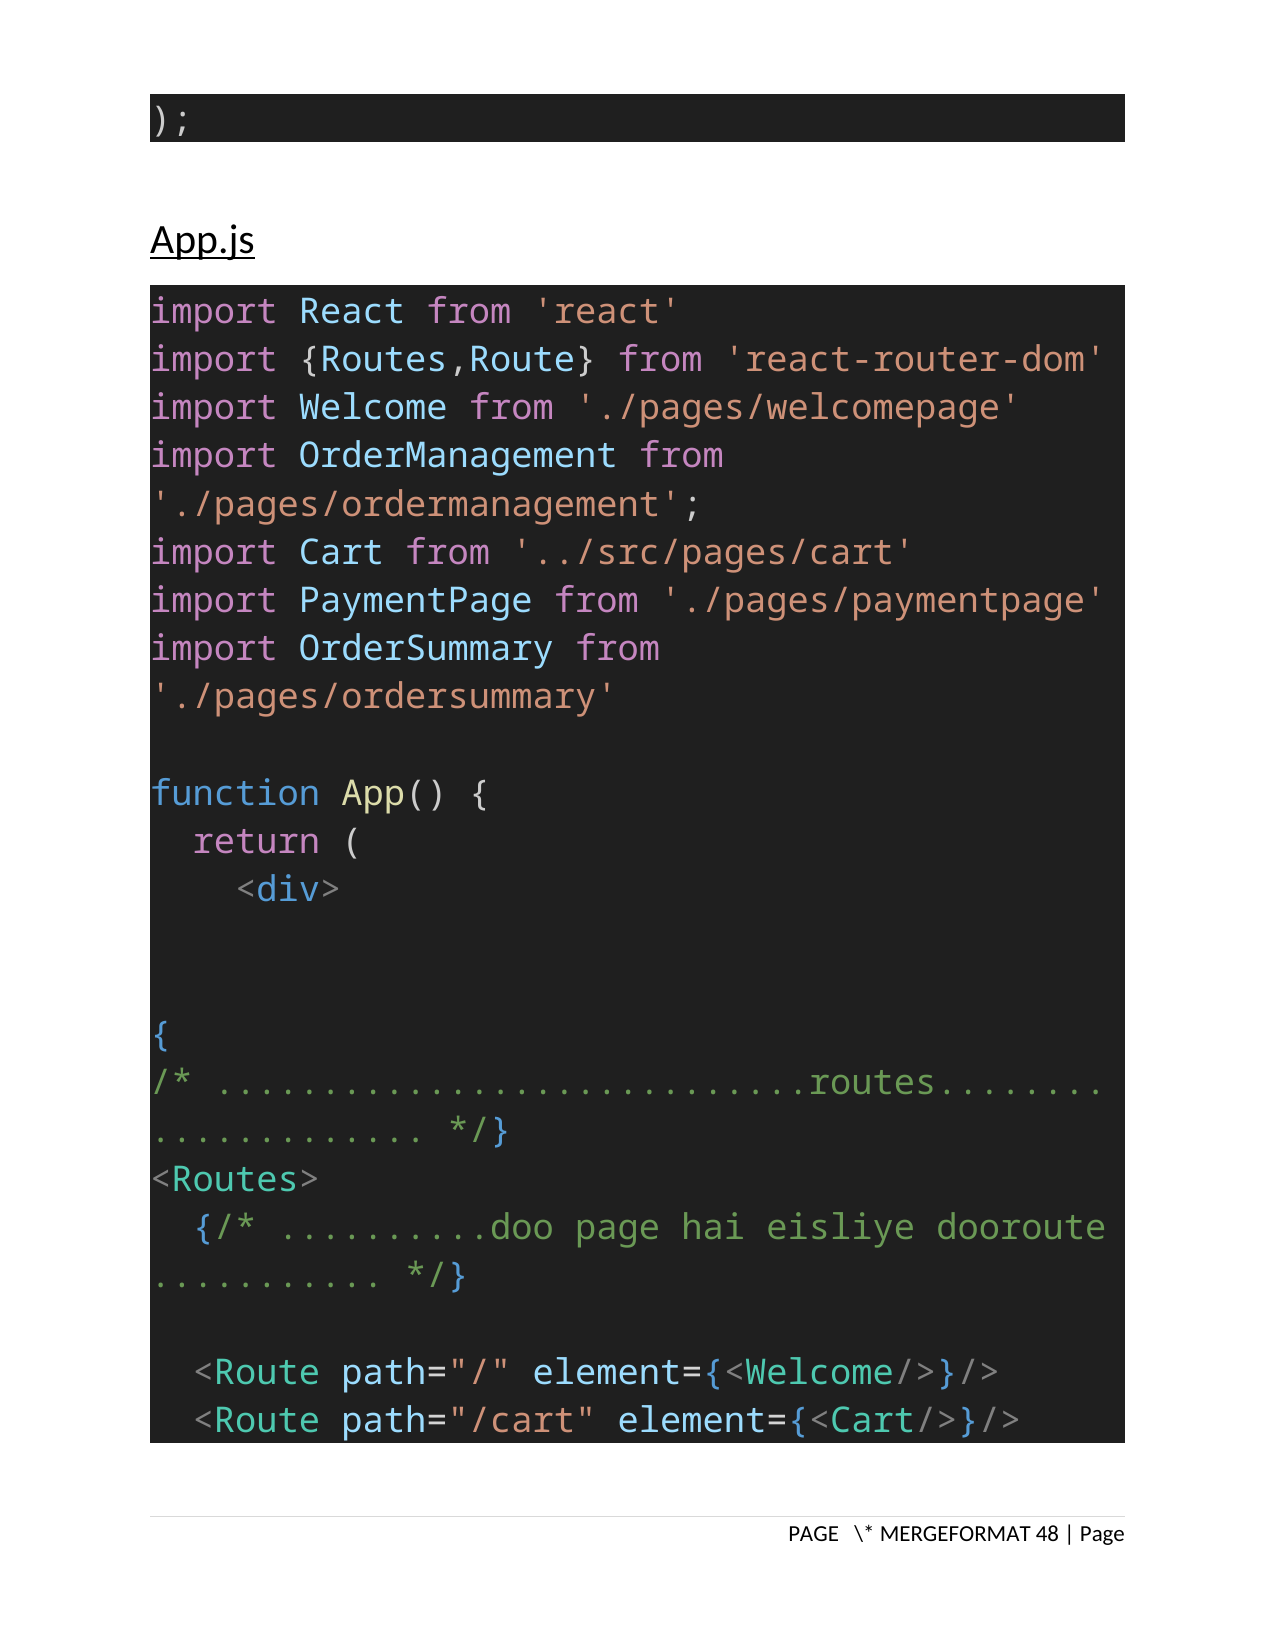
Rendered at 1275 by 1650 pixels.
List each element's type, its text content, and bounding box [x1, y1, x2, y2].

text import {Routes,Route} from 'react-router-dom' [150, 333, 1125, 382]
text import React from 'react' [150, 285, 1125, 333]
text return ( [150, 816, 1125, 864]
text import OrderSummary from './pages/ordersummary' [150, 623, 1125, 719]
text <Route path="/" element={<Welcome/>}/> [150, 1346, 1125, 1394]
text App.js [150, 213, 1125, 264]
text {/* ............................routes..................... */} [150, 960, 1125, 1153]
text {/* ..........doo page hai eisliye dooroute ........... */} [150, 1201, 1125, 1298]
text import Cart from '../src/pages/cart' [150, 526, 1125, 574]
text import PaymentPage from './pages/paymentpage' [150, 574, 1125, 623]
text ); [150, 94, 1125, 142]
text import Welcome from './pages/welcomepage' [150, 382, 1125, 430]
text function App() { [150, 767, 1125, 816]
text <div> [150, 864, 1125, 912]
text import OrderManagement from './pages/ordermanagement'; [150, 430, 1125, 526]
text <Route path="/cart" element={<Cart/>}/> [150, 1394, 1125, 1443]
text <Routes> [150, 1153, 1125, 1201]
